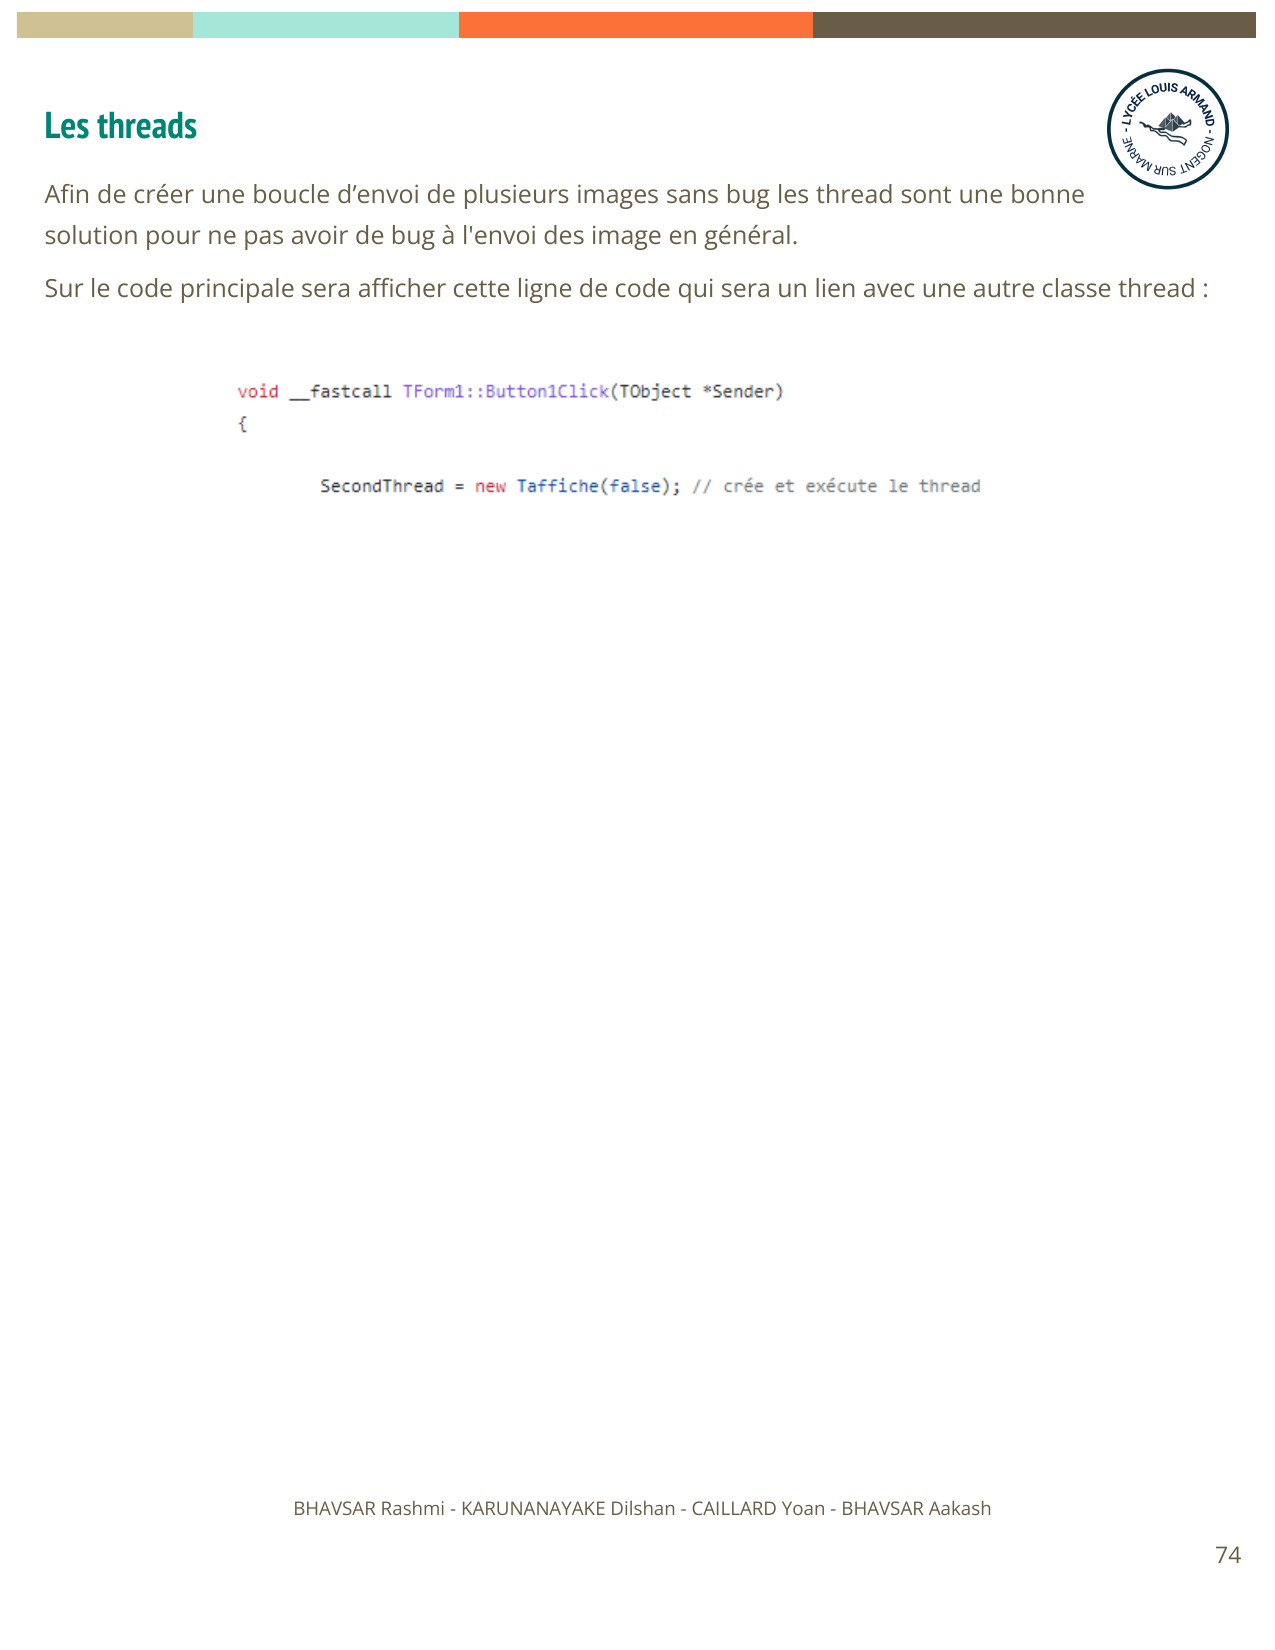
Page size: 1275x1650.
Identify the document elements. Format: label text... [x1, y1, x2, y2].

picture [1120, 73, 1216, 100]
picture [1104, 149, 1129, 177]
text Afin de créer une boucle d’envoi de plusieurs images sans bug les thread sont une bonne solution pour ne pas avoir de bug à l'envoi des image en général. [44, 177, 1241, 252]
picture [1104, 65, 1238, 100]
subtitle Les threads [44, 100, 1241, 149]
picture [1115, 149, 1221, 177]
picture [1207, 149, 1238, 177]
picture [16, 12, 1256, 38]
text Sur le code principale sera afficher cette ligne de code qui sera un lien avec une autre classe thread : [44, 271, 1241, 305]
picture [223, 382, 1049, 516]
